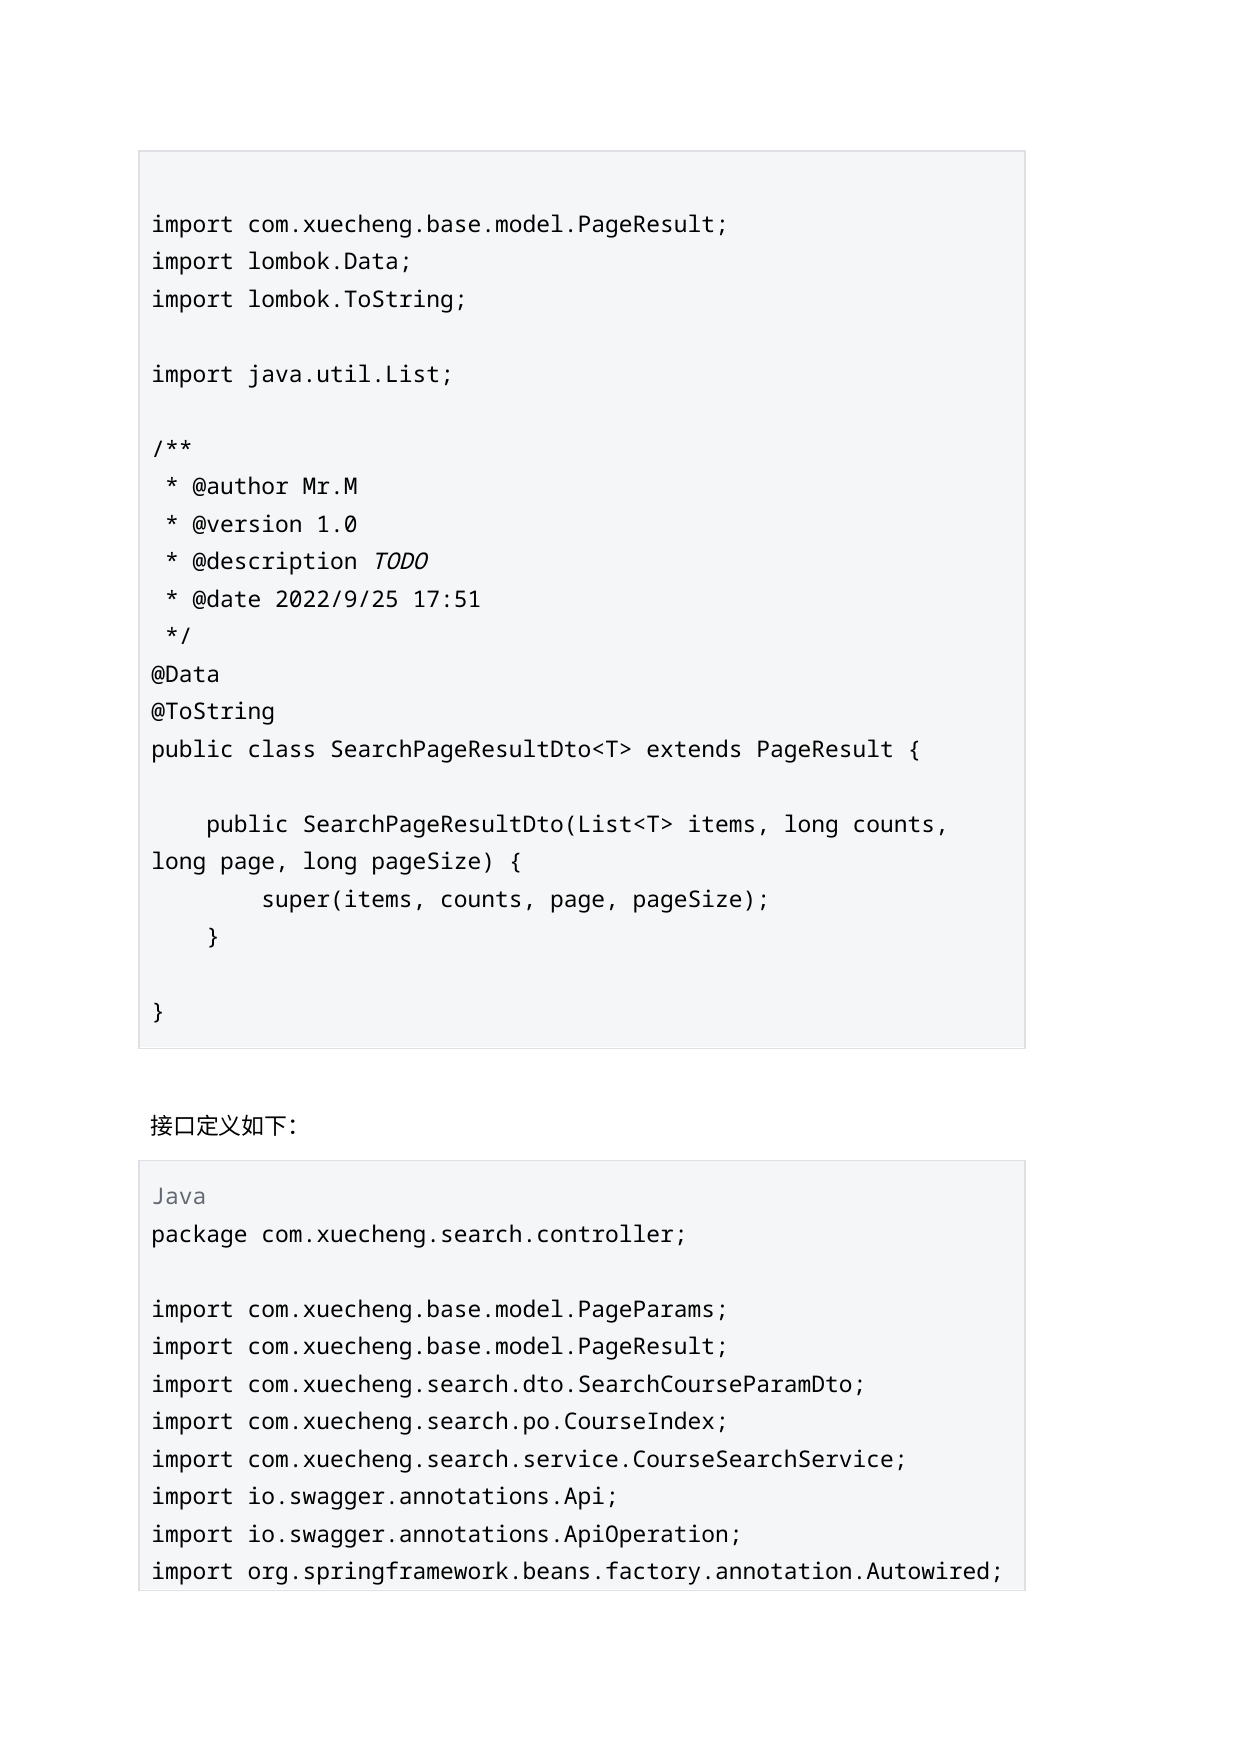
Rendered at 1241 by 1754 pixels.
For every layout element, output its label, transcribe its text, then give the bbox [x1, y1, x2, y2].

text 接口定义如下： [150, 1107, 1090, 1141]
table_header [140, 1161, 1024, 1589]
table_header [140, 152, 1024, 1047]
